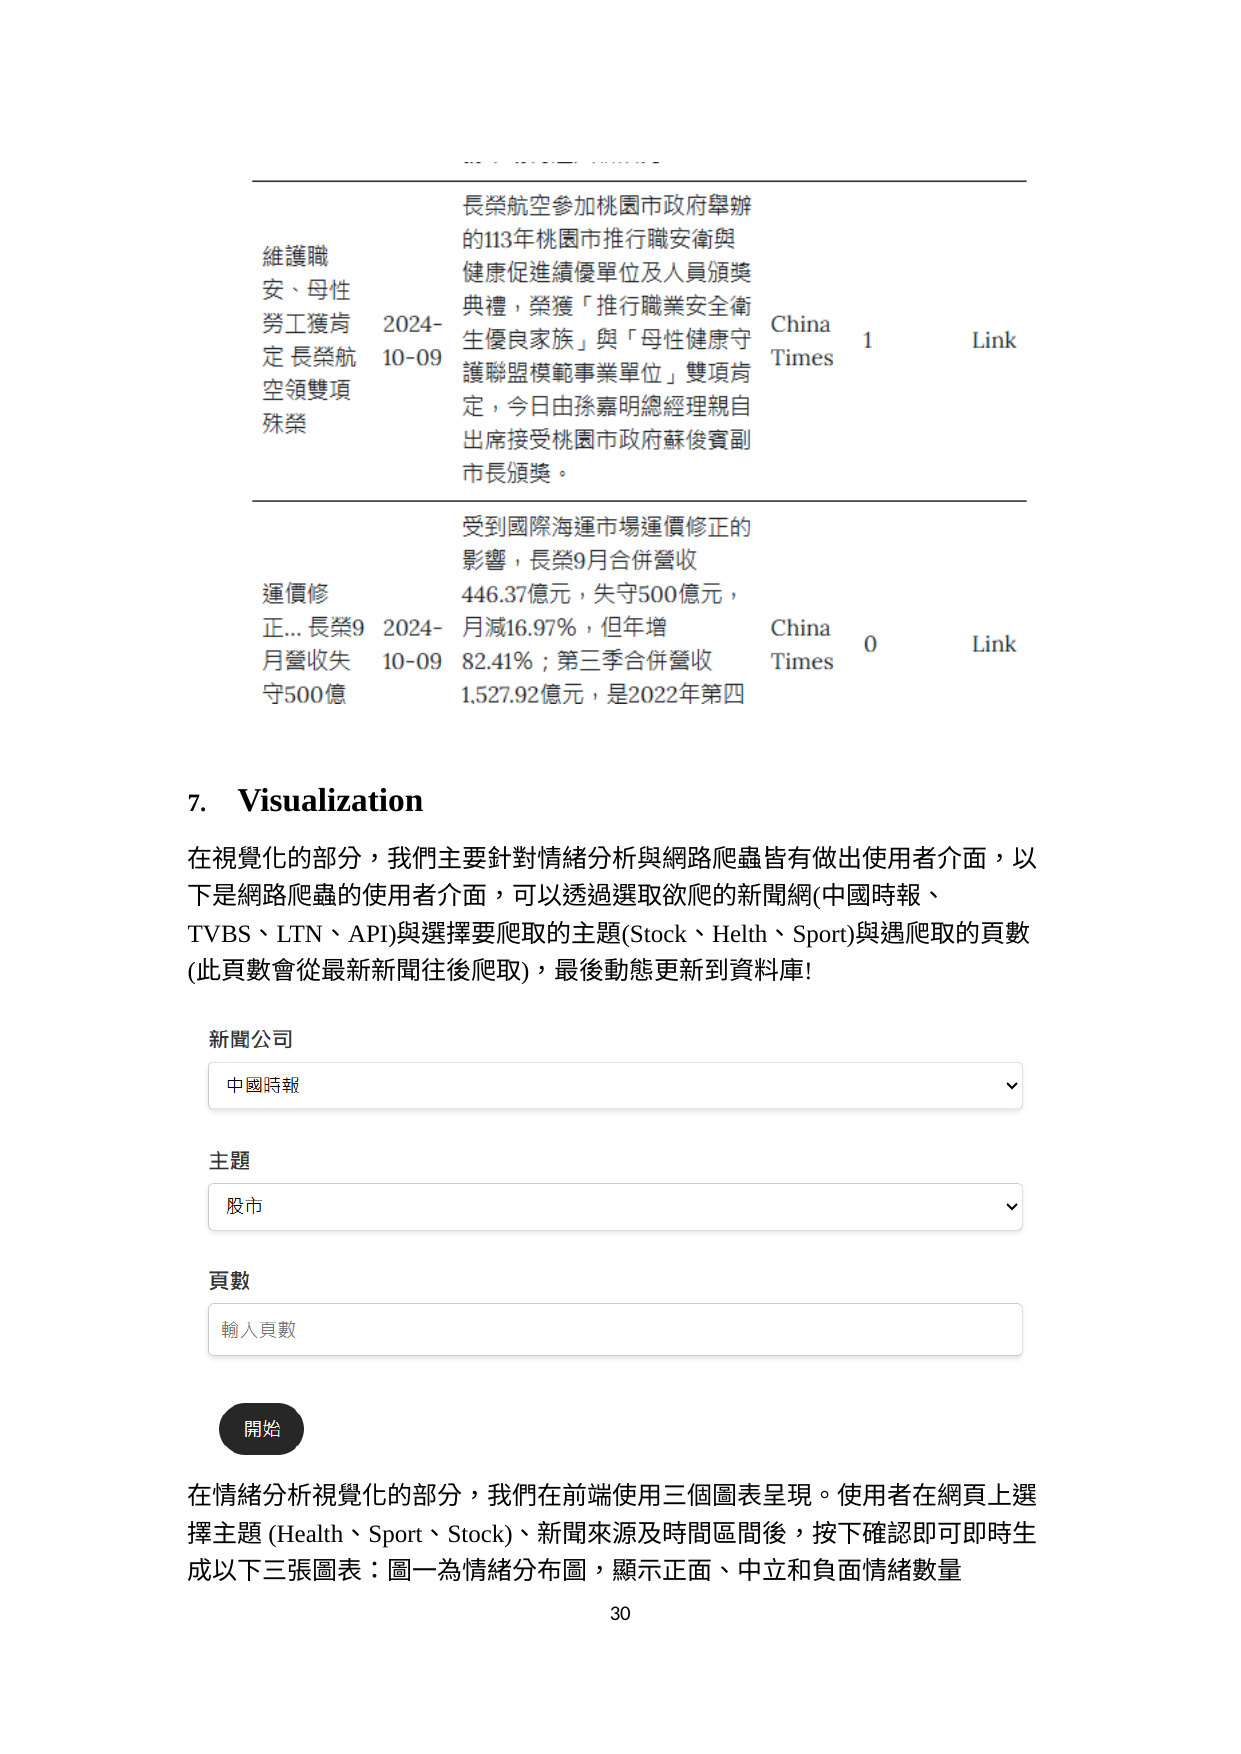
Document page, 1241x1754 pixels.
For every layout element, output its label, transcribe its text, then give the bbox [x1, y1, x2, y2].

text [187, 1475, 1053, 1587]
list Visualization [187, 762, 1053, 837]
text 在視覺化的部分，我們主要針對情緒分析與網路爬蟲皆有做出使用者介面，以下是網路爬蟲的使用者介面，可以透過選取欲爬的新聞網(中國時報、TVBS、LTN、API)與選擇要爬取的主題(Stock、Helth、Sport)與遇爬取的頁數(此頁數會從最新新聞往後爬取)，最後動態更新到資料庫! [187, 837, 1053, 987]
picture [243, 162, 1047, 704]
picture [187, 1001, 1053, 1461]
